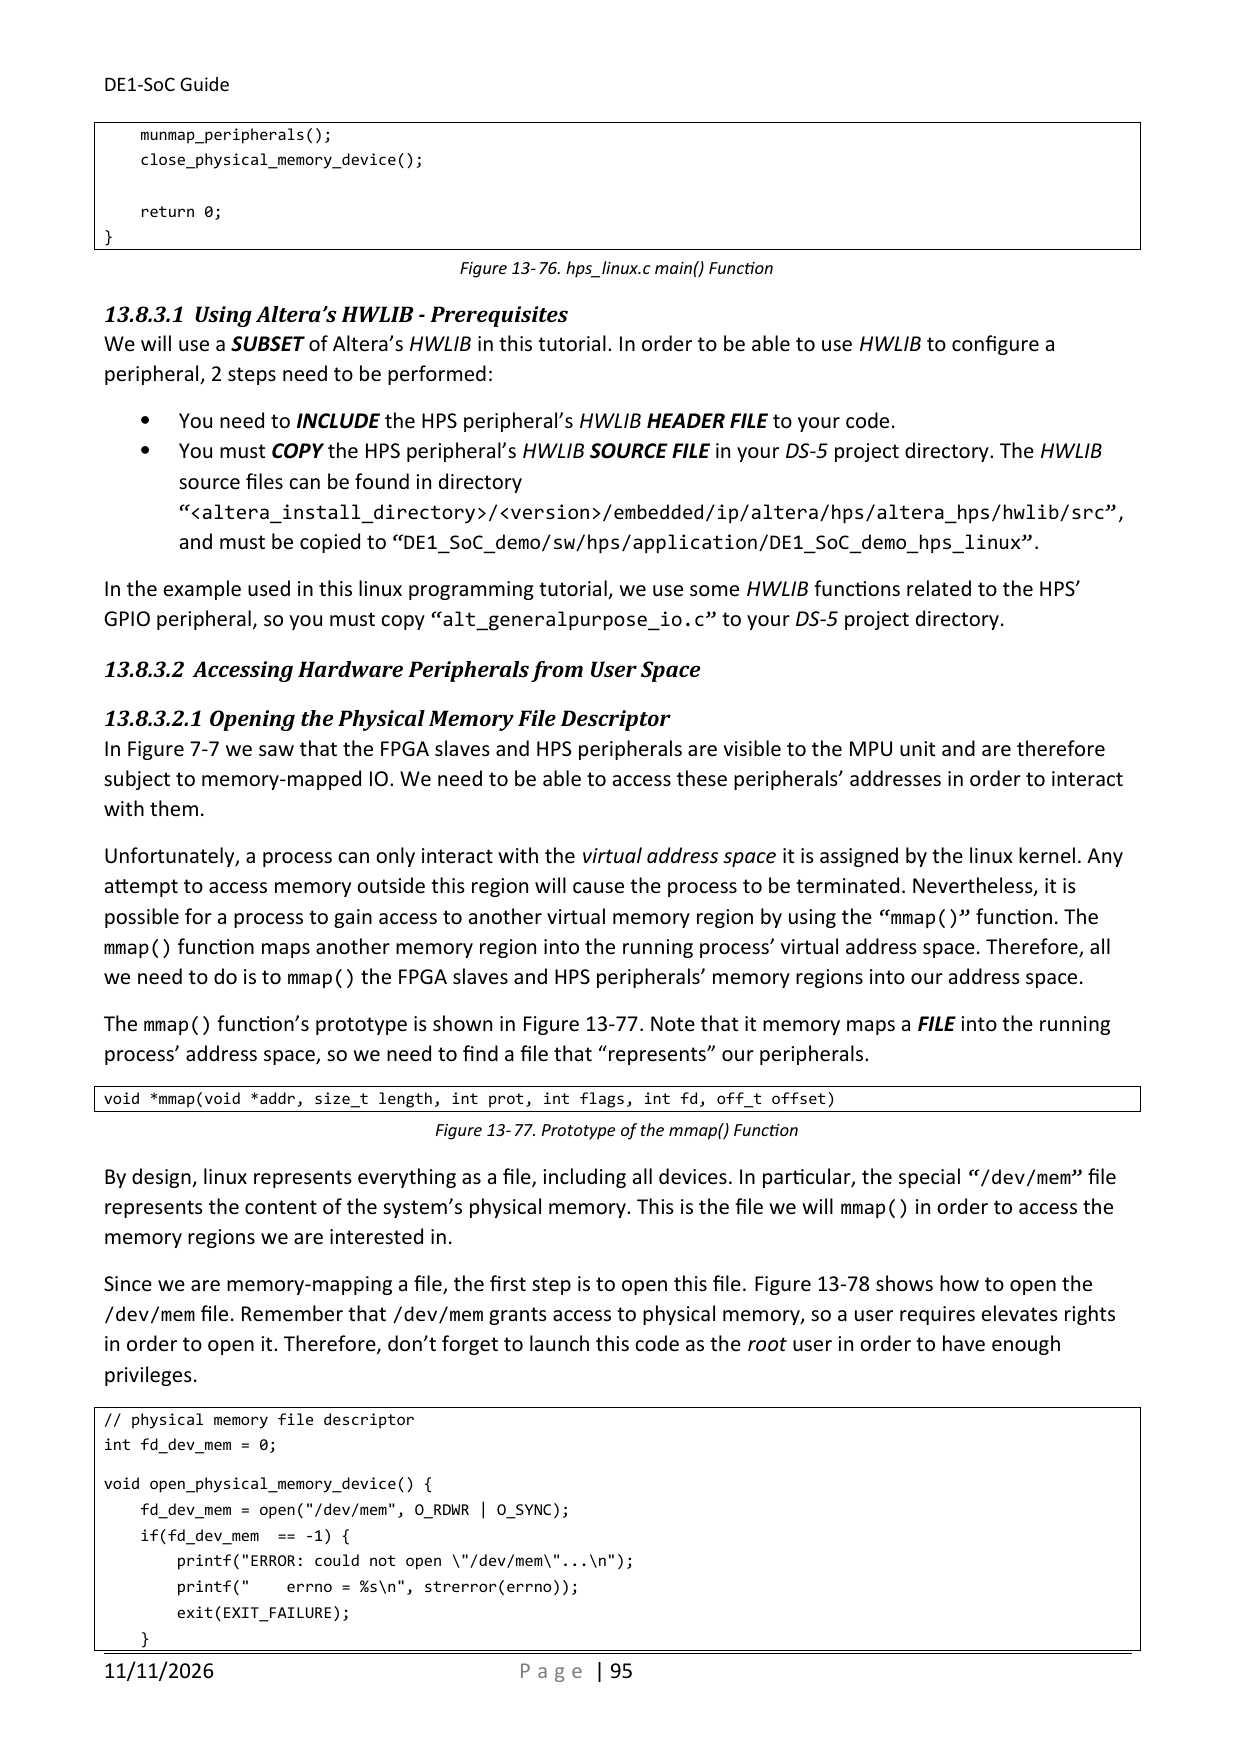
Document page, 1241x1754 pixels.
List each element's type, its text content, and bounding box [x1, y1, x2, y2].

text Unfortunately, a process can only interact with the virtual address space it is assigned by the linux kernel. Any attempt to access memory outside this region will cause the process to be terminated. Nevertheless, it is possible for a process to gain access to another virtual memory region by using the “mmap()” function. The mmap() function maps another memory region into the running process’ virtual address space. Therefore, all we need to do is to mmap() the FPGA slaves and HPS peripherals’ memory regions into our address space. [103, 841, 1132, 990]
list You need to include the HPS peripheral’s HWLIB header file to your code. [141, 406, 1132, 434]
subtitle Opening the Physical Memory File Descriptor [103, 705, 1132, 732]
text In the example used in this linux programming tutorial, we use some HWLIB functions related to the HPS’ GPIO peripheral, so you must copy “alt_generalpurpose_io.c” to your DS-5 project directory. [103, 574, 1132, 632]
text } [95, 224, 1140, 249]
text munmap_peripherals(); [95, 123, 1140, 144]
subtitle Using Altera’s HWLIB - Prerequisites [103, 300, 1132, 327]
text exit(EXIT_FAILURE); [95, 1600, 1140, 1623]
text close_physical_memory_device(); [95, 147, 1140, 170]
text return 0; [95, 199, 1140, 221]
text if(fd_dev_mem == -1) { [95, 1523, 1140, 1545]
text void *mmap(void *addr, size_t length, int prot, int flags, int fd, off_t offset) [95, 1087, 1140, 1111]
subtitle Accessing Hardware Peripherals from User Space [103, 655, 1132, 682]
text By design, linux represents everything as a file, including all devices. In particular, the special “/dev/mem” file represents the content of the system’s physical memory. This is the file we will mmap() in order to access the memory regions we are interested in. [103, 1162, 1132, 1250]
text // physical memory file descriptor [95, 1408, 1140, 1429]
text int fd_dev_mem = 0; void open_physical_memory_device() { [95, 1432, 1140, 1494]
text printf("ERROR: could not open \"/dev/mem\"...\n"); [95, 1548, 1140, 1571]
text } [95, 1626, 1140, 1650]
text printf(" errno = %s\n", strerror(errno)); [95, 1574, 1140, 1597]
list You must copy the HPS peripheral’s HWLIB source file in your DS-5 project directory. The HWLIB source files can be found in directory “<altera_install_directory>/<version>/embedded/ip/altera/hps/altera_hps/hwlib/src”, and must be copied to “DE1_SoC_demo/sw/hps/application/DE1_SoC_demo_hps_linux”. [141, 437, 1132, 555]
text fd_dev_mem = open("/dev/mem", O_RDWR | O_SYNC); [95, 1497, 1140, 1520]
text We will use a subset of Altera’s HWLIB in this tutorial. In order to be able to use HWLIB to configure a peripheral, 2 steps need to be performed: [103, 329, 1132, 387]
